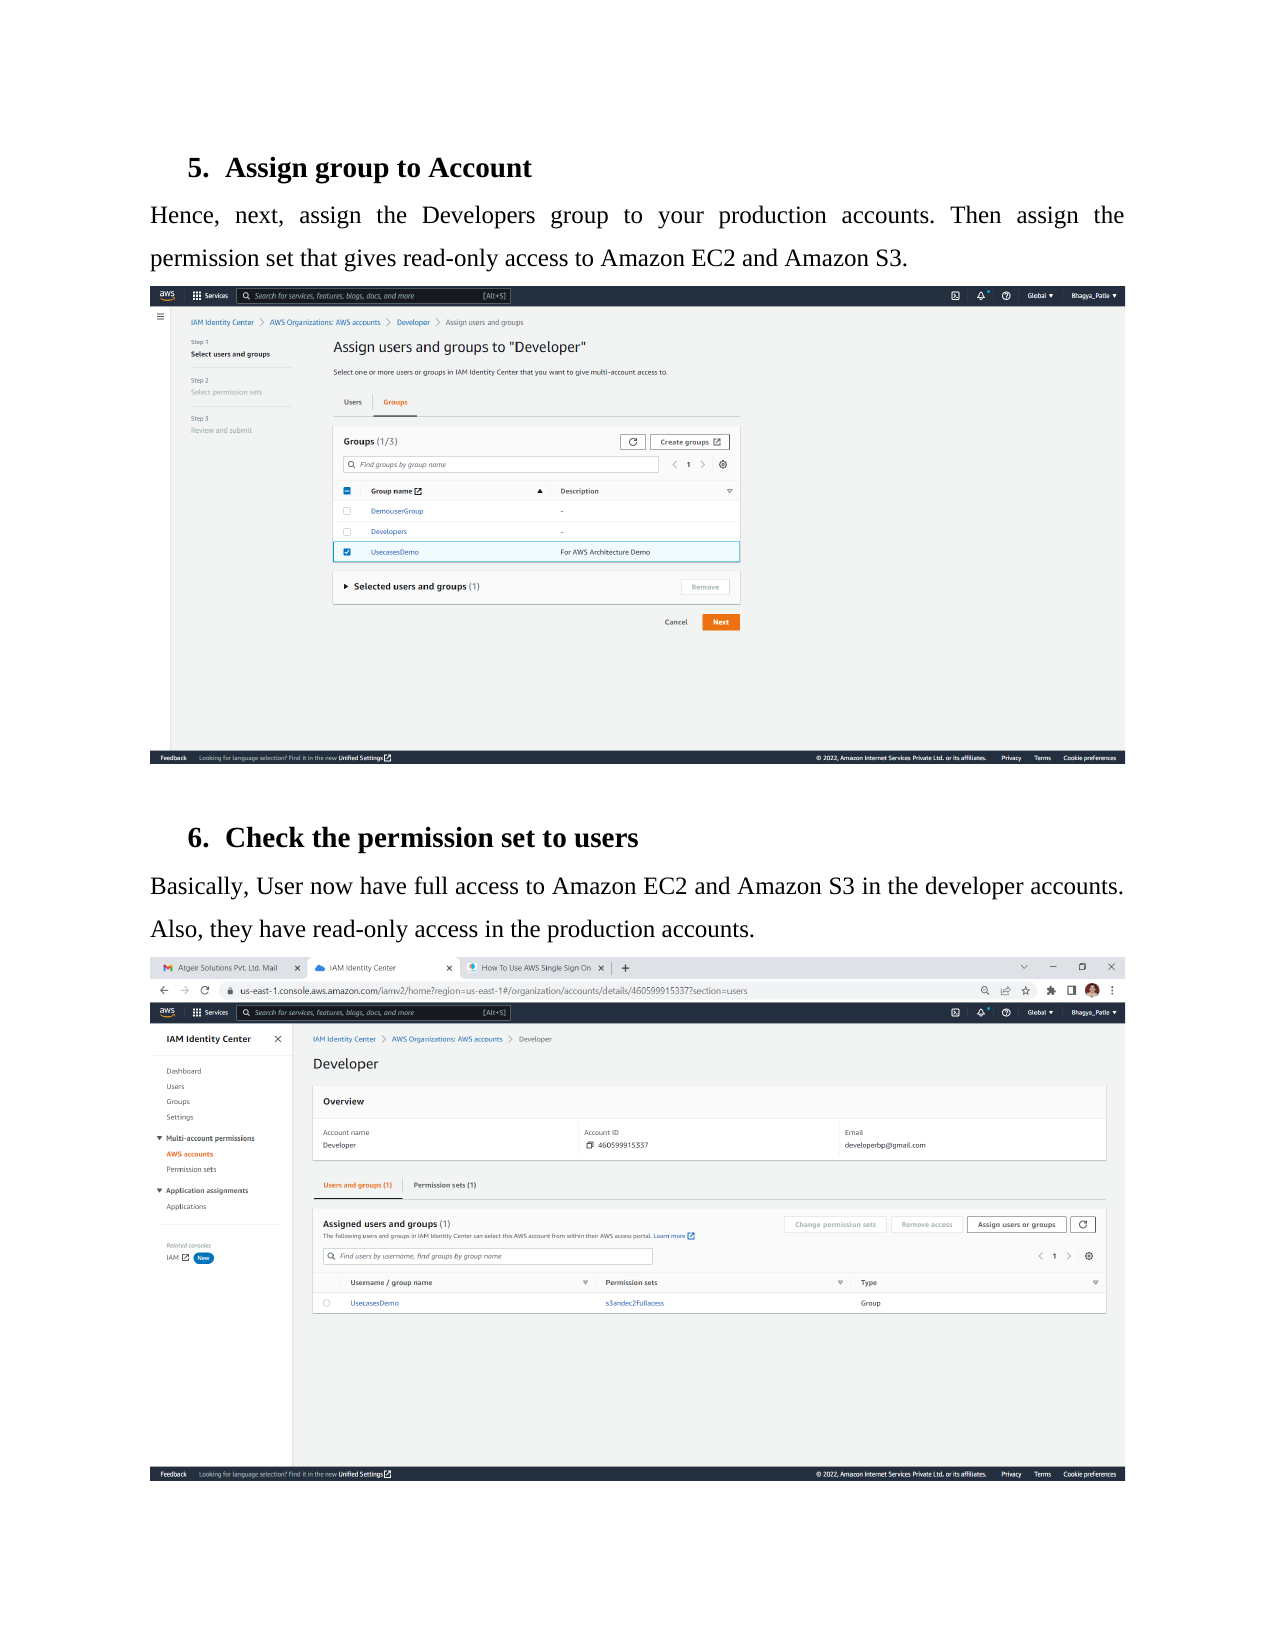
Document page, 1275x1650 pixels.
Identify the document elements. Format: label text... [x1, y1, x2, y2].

picture [150, 957, 1125, 1481]
subtitle Assign group to Account [187, 150, 1125, 183]
subtitle Check the permission set to users [187, 821, 1125, 854]
text Basically, User now have full access to Amazon EC2 and Amazon S3 in the developer accounts. Also, they have read-only access in the production accounts. [150, 871, 1125, 943]
text Hence, next, assign the Developers group to your production accounts. Then assign the permission set that gives read-only access to Amazon EC2 and Amazon S3. [150, 200, 1125, 272]
picture [150, 286, 1125, 764]
